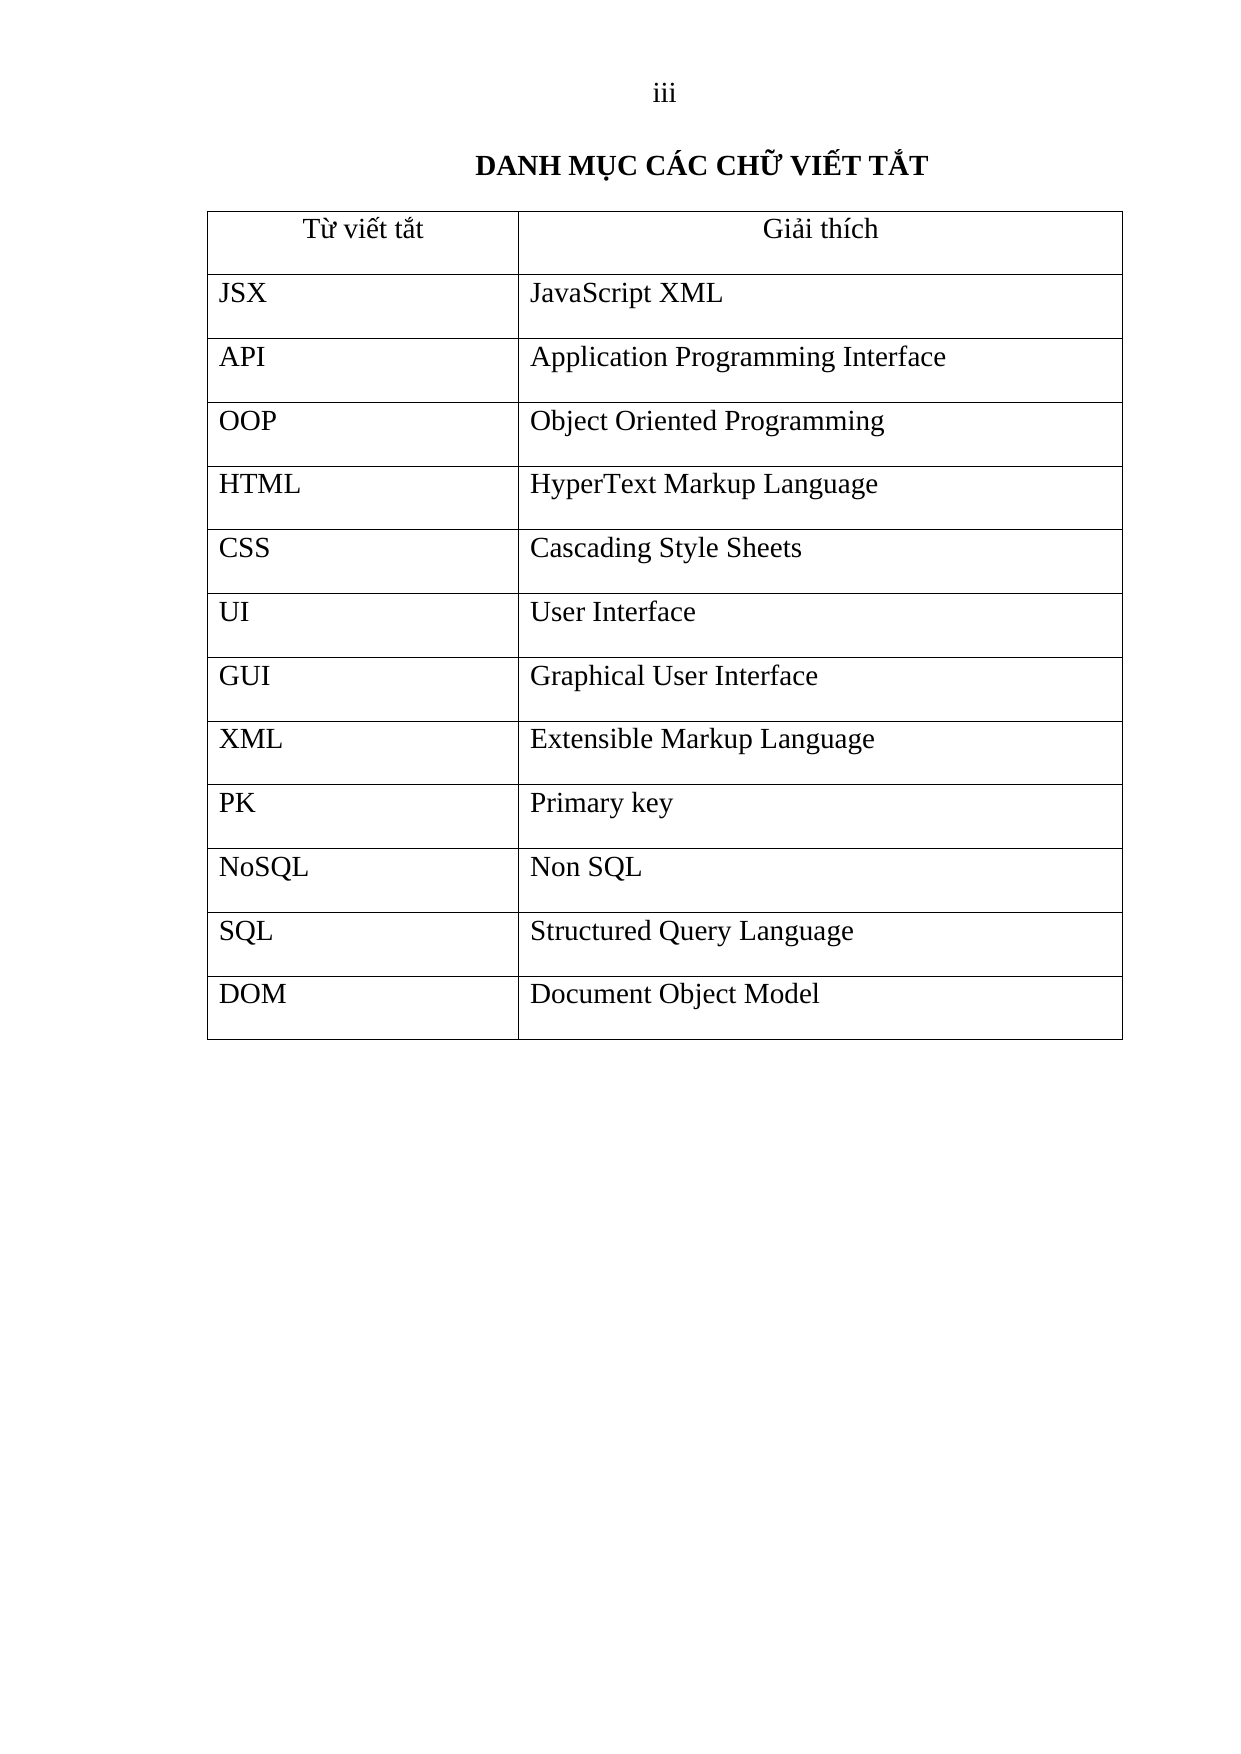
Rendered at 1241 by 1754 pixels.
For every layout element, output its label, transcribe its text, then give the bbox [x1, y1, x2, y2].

subtitle DANH MỤC CÁC CHỮ VIẾT TẮT [282, 148, 1122, 181]
table_cell SQL [208, 913, 518, 976]
table_cell Extensible Markup Language [519, 722, 1122, 784]
table_cell Object Oriented Programming [519, 403, 1122, 466]
table_cell Document Object Model [519, 977, 1122, 1039]
table_cell JSX [208, 275, 518, 338]
table_cell HyperText Markup Language [519, 467, 1122, 529]
table_cell User Interface [519, 594, 1122, 657]
table_cell Primary key [519, 785, 1122, 848]
table_cell Non SQL [519, 849, 1122, 912]
table_cell JavaScript XML [519, 275, 1122, 338]
table_cell OOP [208, 403, 518, 466]
table_cell API [208, 339, 518, 402]
table_cell XML [208, 722, 518, 784]
table_header Giải thích [519, 212, 1122, 274]
table_header Từ viết tắt [208, 212, 518, 274]
table_cell DOM [208, 977, 518, 1039]
table_cell PK [208, 785, 518, 848]
table_cell GUI [208, 658, 518, 721]
table_cell Application Programming Interface [519, 339, 1122, 402]
table_cell Cascading Style Sheets [519, 530, 1122, 593]
table_cell Structured Query Language [519, 913, 1122, 976]
table_cell UI [208, 594, 518, 657]
table_cell HTML [208, 467, 518, 529]
table_cell CSS [208, 530, 518, 593]
table_cell Graphical User Interface [519, 658, 1122, 721]
table_cell NoSQL [208, 849, 518, 912]
